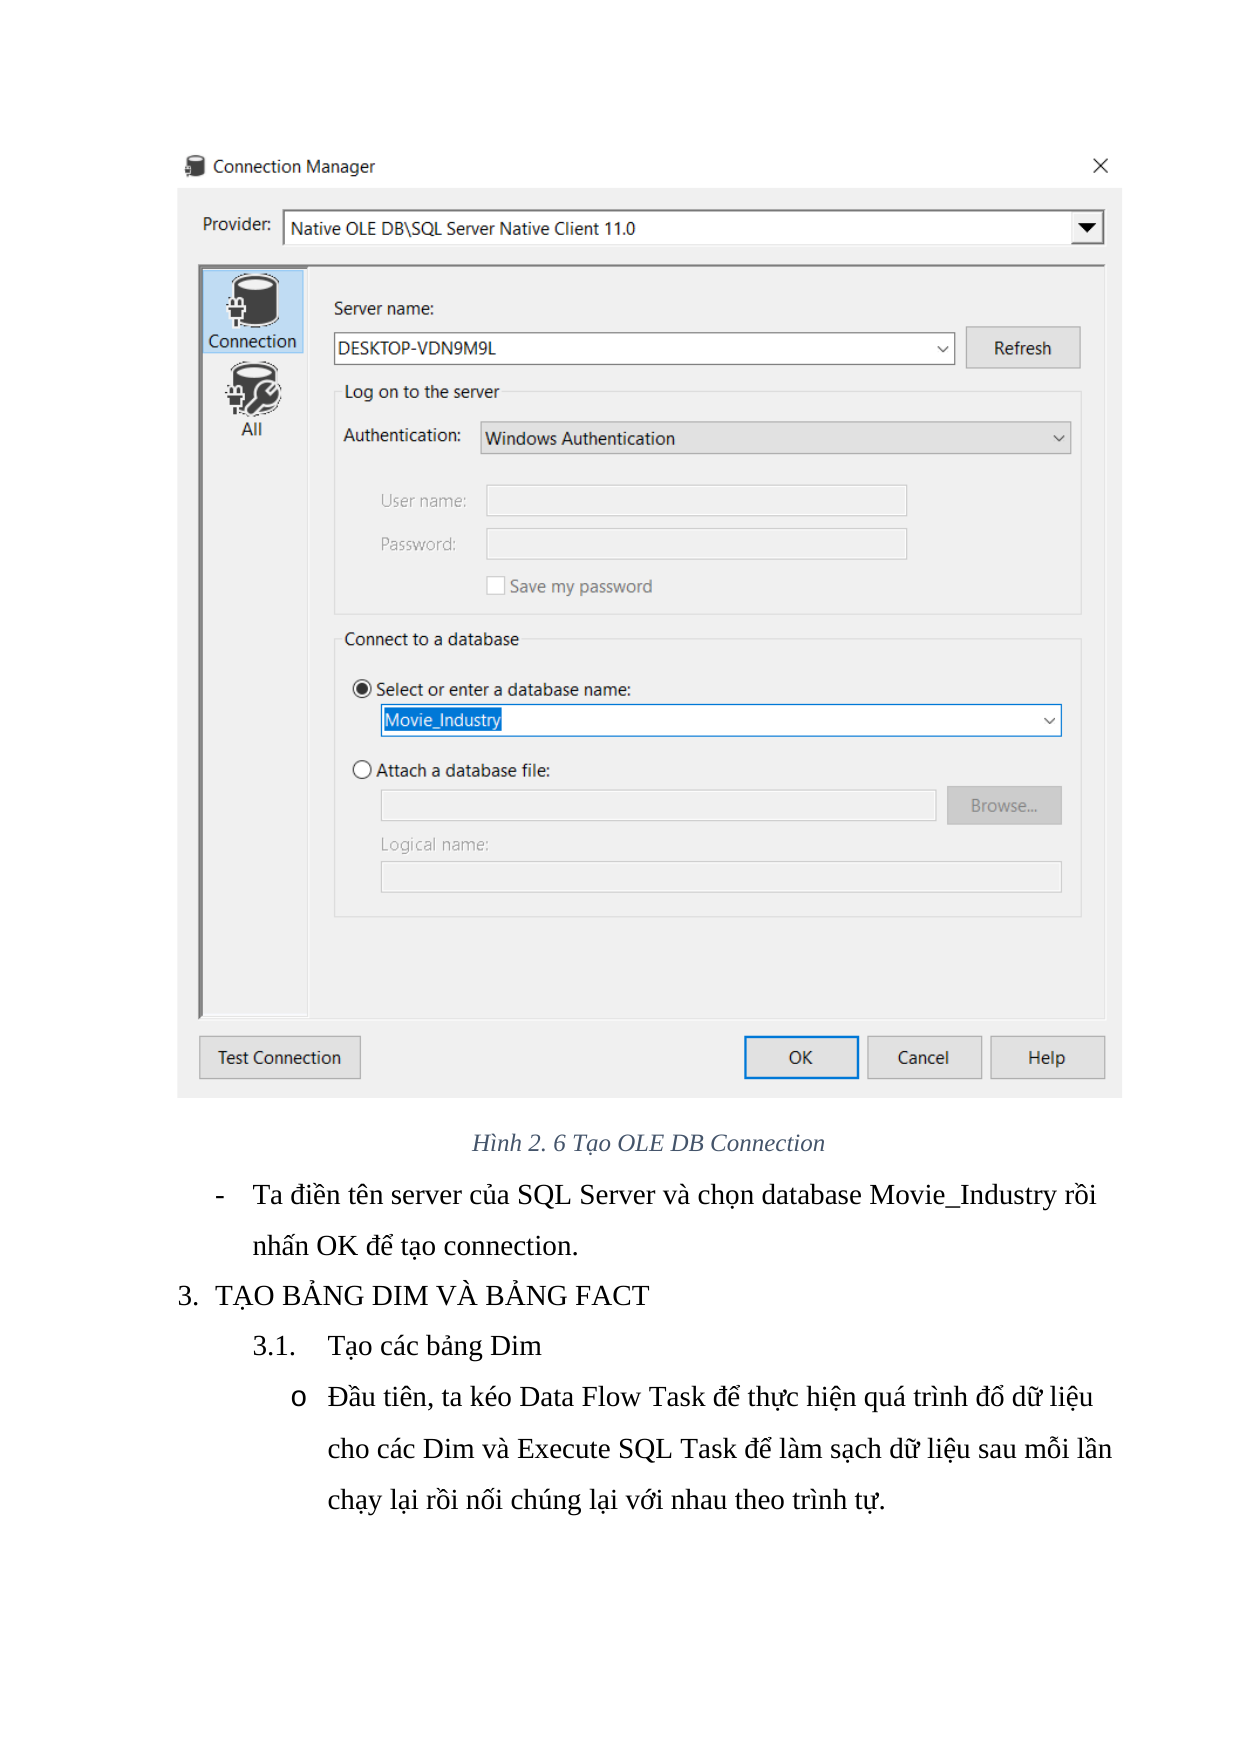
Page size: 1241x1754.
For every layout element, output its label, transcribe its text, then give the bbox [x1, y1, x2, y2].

list TẠO BẢNG DIM VÀ BẢNG FACT [177, 1278, 1122, 1312]
picture [177, 147, 1123, 1098]
list Đầu tiên, ta kéo Data Flow Task để thực hiện quá trình đổ dữ liệu cho các Dim và Execute SQL Task để làm sạch dữ liệu sau mỗi lần chạy lại rồi nối chúng lại với nhau theo trình tự. [290, 1379, 1122, 1515]
text Hình 2. 6 Tạo OLE DB Connection [177, 1128, 1122, 1157]
list Ta điền tên server của SQL Server và chọn database Movie_Industry rồi nhấn OK để tạo connection. [215, 1177, 1122, 1261]
list Tạo các bảng Dim [252, 1328, 1122, 1362]
